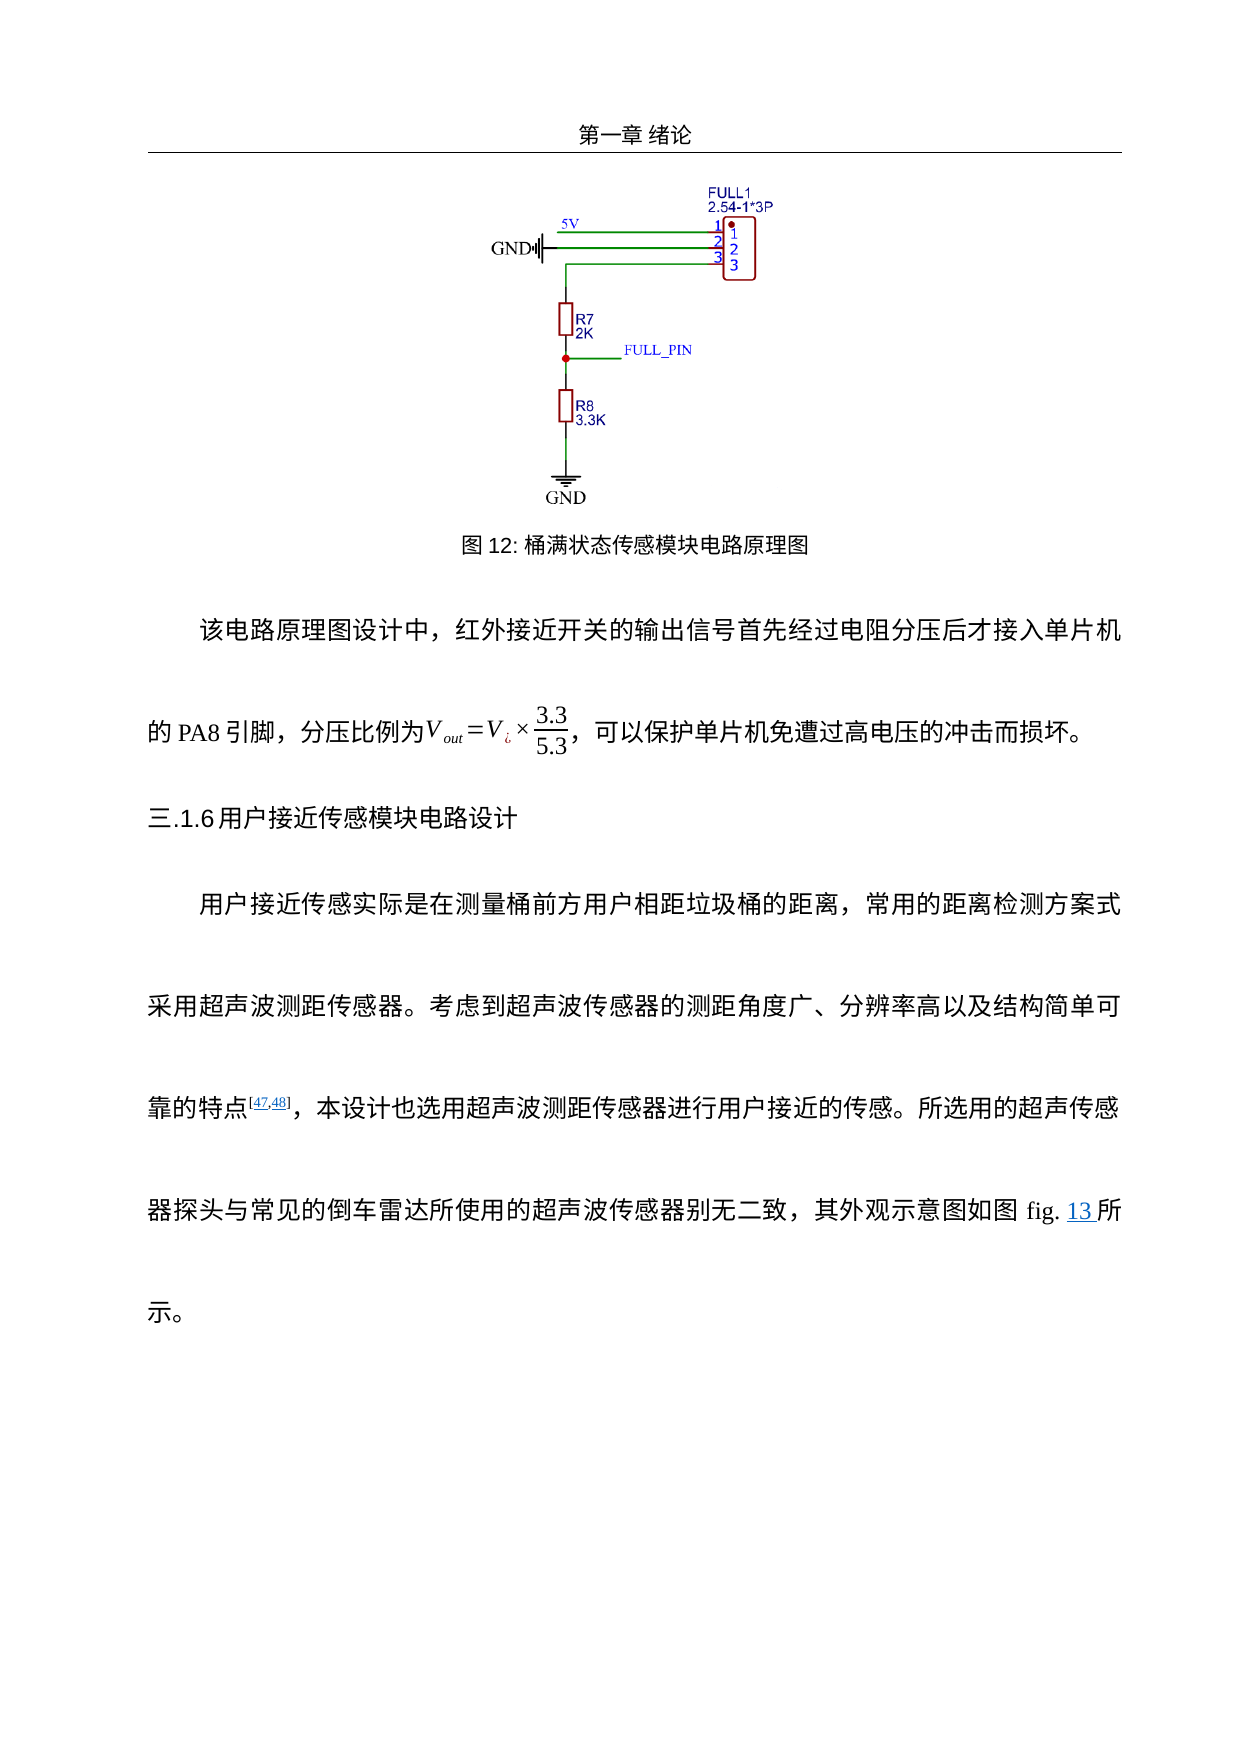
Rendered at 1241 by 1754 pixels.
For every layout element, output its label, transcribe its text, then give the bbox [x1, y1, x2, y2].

subtitle 用户接近传感模块电路设计 [148, 783, 1122, 851]
text 用户接近传感实际是在测量桶前方用户相距垃圾桶的距离，常用的距离检测方案式采用超声波测距传感器。考虑到超声波传感器的测距角度广、分辨率高以及结构简单可靠的特点[47,48]，本设计也选用超声波测距传感器进行用户接近的传感。所选用的超声传感器探头与常见的倒车雷达所使用的超声波传感器别无二致，其外观示意图如图fig. 13所示。 [148, 869, 1122, 1344]
picture [487, 169, 783, 511]
text 图 12: 桶满状态传感模块电路原理图 [148, 527, 1122, 561]
text 该电路原理图设计中，红外接近开关的输出信号首先经过电阻分压后才接入单片机的PA8引脚，分压比例为，可以保护单片机免遭过高电压的冲击而损坏。 [148, 595, 1122, 765]
